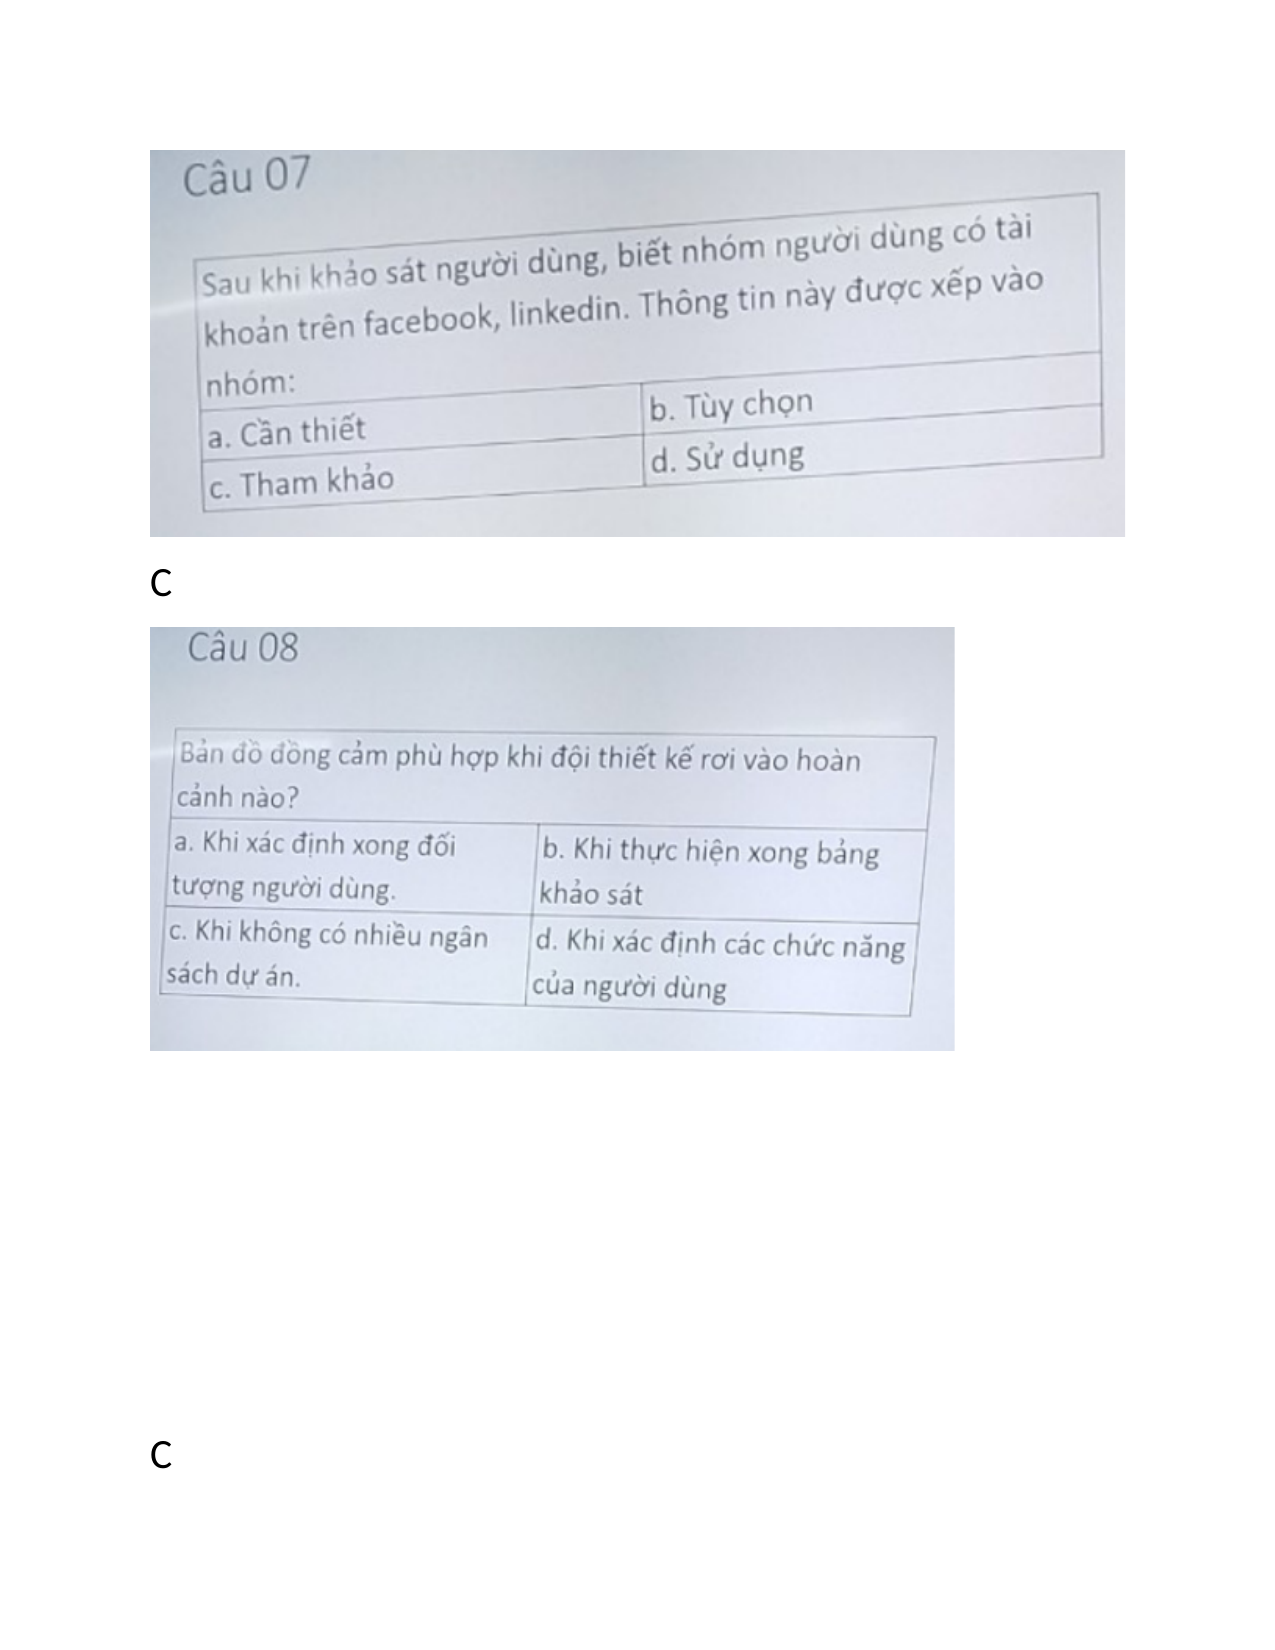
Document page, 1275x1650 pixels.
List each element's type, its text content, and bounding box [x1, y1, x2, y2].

picture [150, 627, 955, 1051]
text C [150, 556, 1125, 607]
picture [150, 150, 1125, 537]
text C [150, 1428, 1125, 1478]
